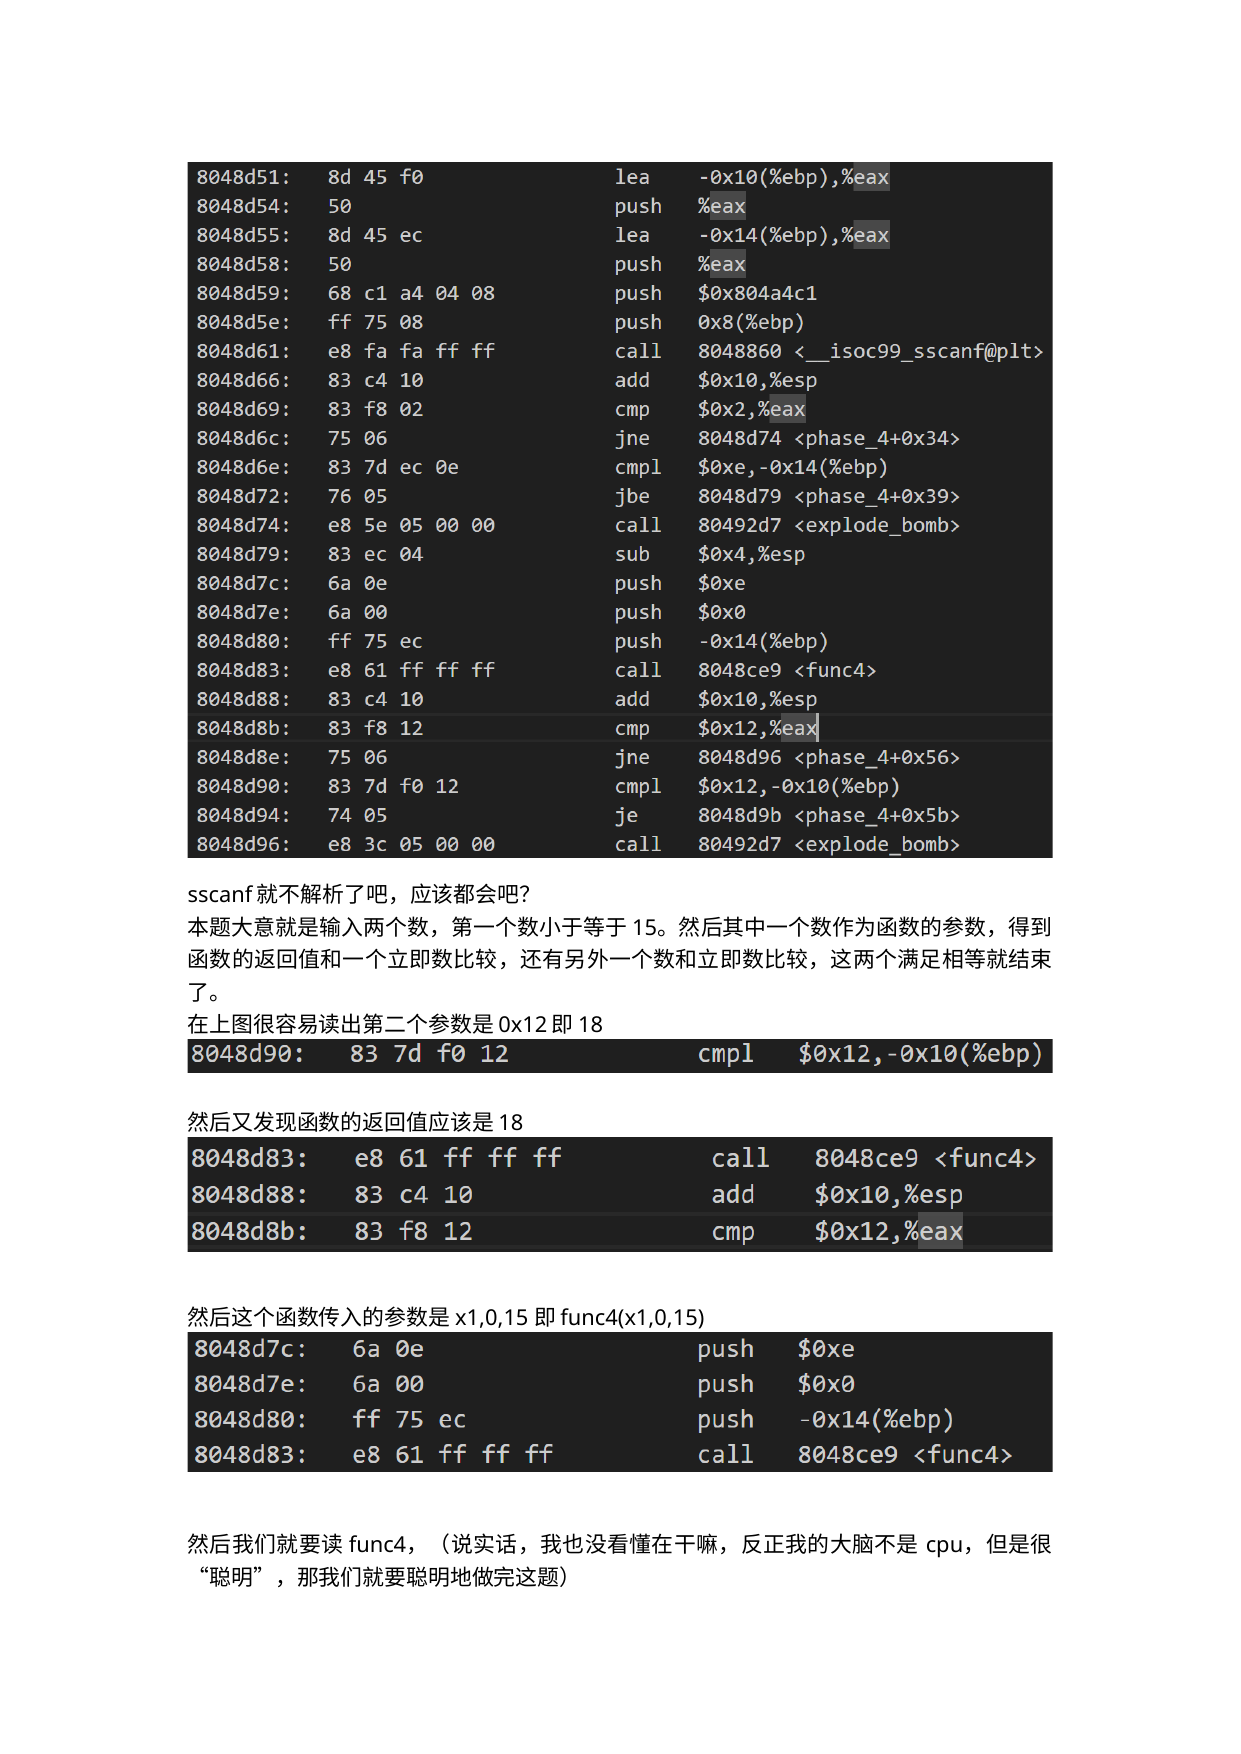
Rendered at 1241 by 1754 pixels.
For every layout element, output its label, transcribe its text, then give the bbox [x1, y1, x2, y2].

text sscanf就不解析了吧，应该都会吧？ [187, 877, 1053, 909]
text 然后我们就要读func4，（说实话，我也没看懂在干嘛，反正我的大脑不是cpu，但是很“聪明”，那我们就要聪明地做完这题） [187, 1527, 1053, 1592]
picture [187, 1332, 1053, 1472]
picture [187, 1039, 1053, 1073]
text 然后又发现函数的返回值应该是18 [187, 1104, 1053, 1137]
picture [187, 162, 1053, 858]
text 然后这个函数传入的参数是 x1,0,15 即func4(x1,0,15) [187, 1299, 1053, 1332]
picture [187, 1137, 1053, 1252]
text 本题大意就是输入两个数，第一个数小于等于15。然后其中一个数作为函数的参数，得到函数的返回值和一个立即数比较，还有另外一个数和立即数比较，这两个满足相等就结束了。 [187, 909, 1053, 1007]
text 在上图很容易读出第二个参数是0x12即18 [187, 1007, 1053, 1039]
